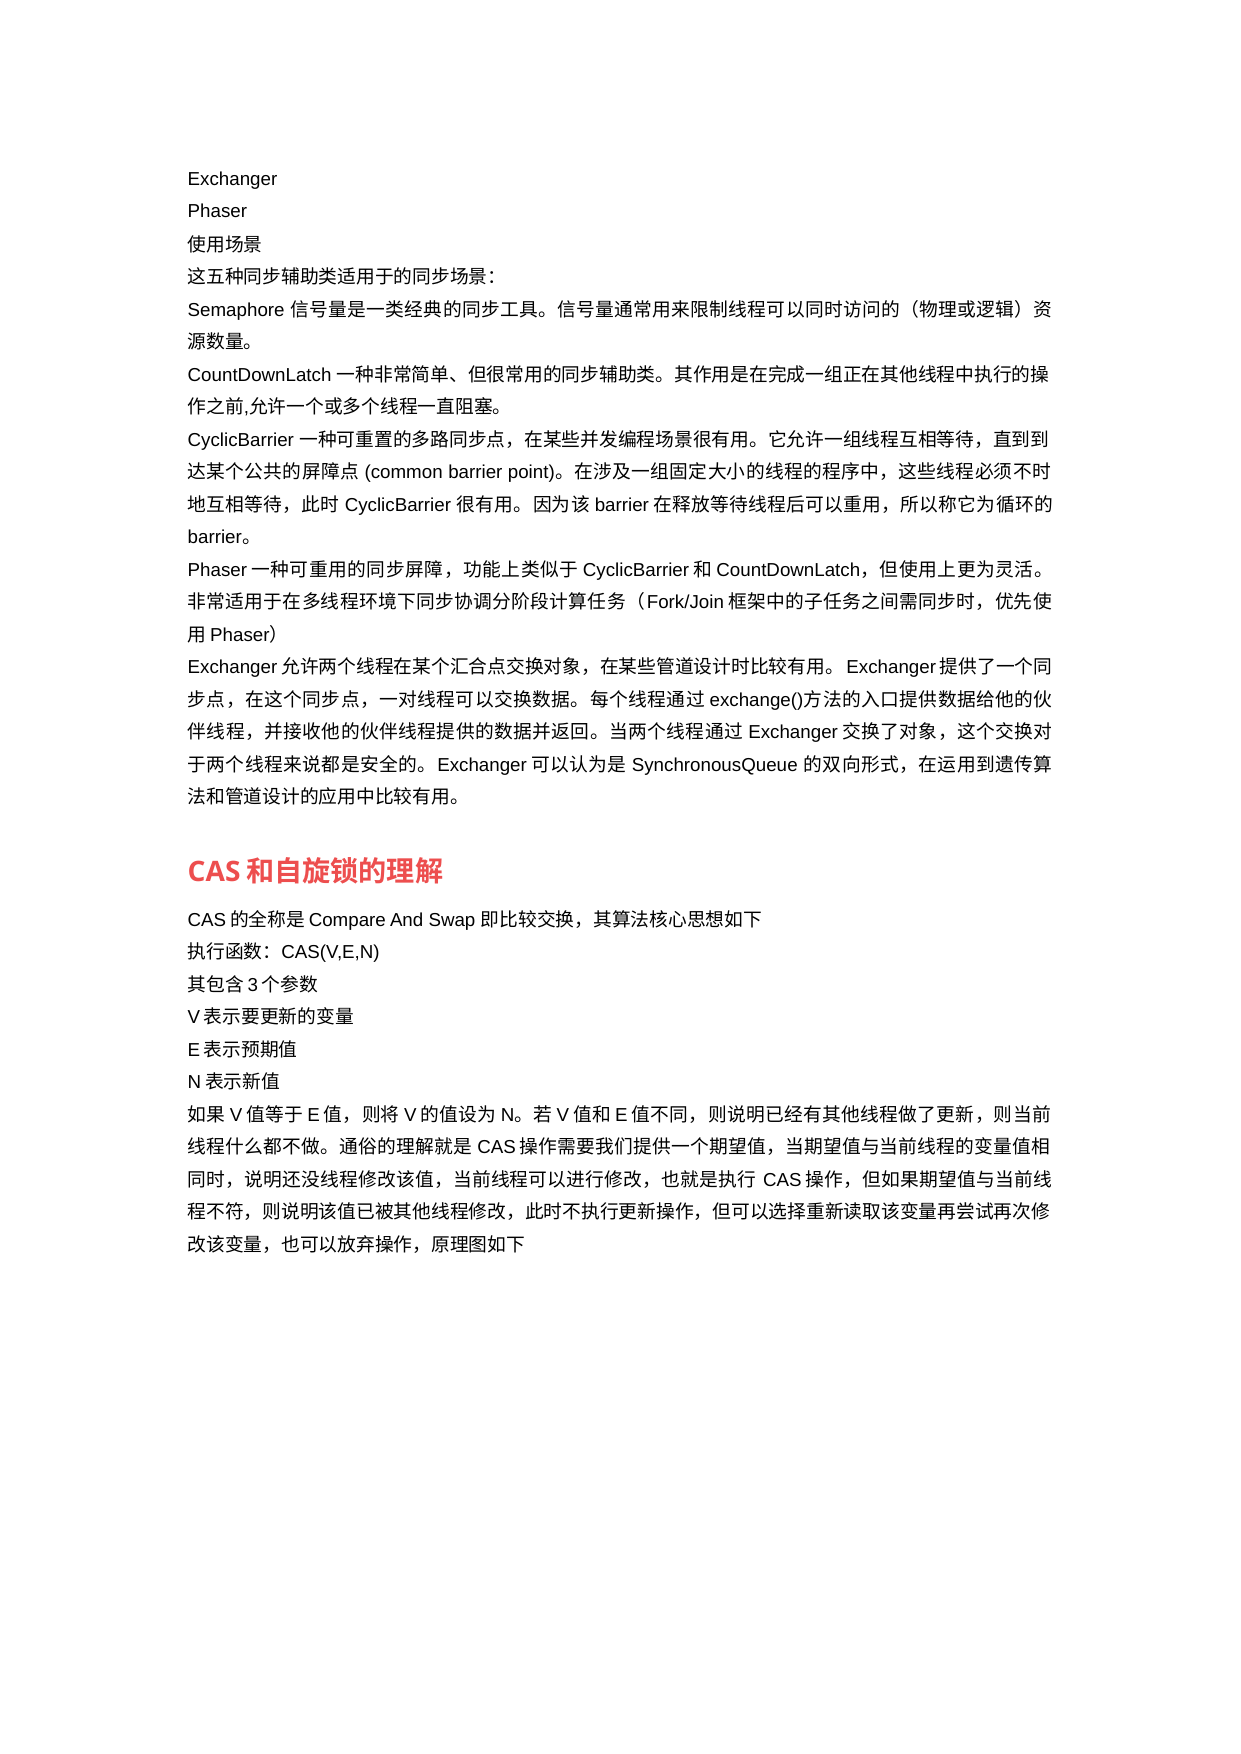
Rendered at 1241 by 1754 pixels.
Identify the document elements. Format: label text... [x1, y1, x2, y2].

text CAS的全称是Compare And Swap 即比较交换，其算法核心思想如下 [187, 902, 1053, 934]
text Exchanger允许两个线程在某个汇合点交换对象，在某些管道设计时比较有用。Exchanger提供了一个同步点，在这个同步点，一对线程可以交换数据。每个线程通过exchange()方法的入口提供数据给他的伙伴线程，并接收他的伙伴线程提供的数据并返回。当两个线程通过Exchanger交换了对象，这个交换对于两个线程来说都是安全的。Exchanger可以认为是 SynchronousQueue 的双向形式，在运用到遗传算法和管道设计的应用中比较有用。 [187, 649, 1053, 812]
text Exchanger [187, 162, 1053, 194]
text 使用场景 [187, 227, 1053, 259]
text Phaser [187, 194, 1053, 227]
text CountDownLatch 一种非常简单、但很常用的同步辅助类。其作用是在完成一组正在其他线程中执行的操作之前,允许一个或多个线程一直阻塞。 [187, 357, 1053, 422]
text 其包含3个参数 [187, 967, 1053, 999]
text 执行函数：CAS(V,E,N) [187, 934, 1053, 967]
text 这五种同步辅助类适用于的同步场景： [187, 259, 1053, 292]
text 如果V值等于E值，则将V的值设为N。若V值和E值不同，则说明已经有其他线程做了更新，则当前线程什么都不做。通俗的理解就是CAS操作需要我们提供一个期望值，当期望值与当前线程的变量值相同时，说明还没线程修改该值，当前线程可以进行修改，也就是执行CAS操作，但如果期望值与当前线程不符，则说明该值已被其他线程修改，此时不执行更新操作，但可以选择重新读取该变量再尝试再次修改该变量，也可以放弃操作，原理图如下 [187, 1097, 1053, 1259]
text Phaser一种可重用的同步屏障，功能上类似于CyclicBarrier和CountDownLatch，但使用上更为灵活。非常适用于在多线程环境下同步协调分阶段计算任务（Fork/Join框架中的子任务之间需同步时，优先使用Phaser） [187, 552, 1053, 649]
text V表示要更新的变量 [187, 999, 1053, 1032]
text N表示新值 [187, 1064, 1053, 1097]
text CyclicBarrier 一种可重置的多路同步点，在某些并发编程场景很有用。它允许一组线程互相等待，直到到达某个公共的屏障点 (common barrier point)。在涉及一组固定大小的线程的程序中，这些线程必须不时地互相等待，此时 CyclicBarrier 很有用。因为该 barrier在释放等待线程后可以重用，所以称它为循环的barrier。 [187, 422, 1053, 552]
text Semaphore 信号量是一类经典的同步工具。信号量通常用来限制线程可以同时访问的（物理或逻辑）资源数量。 [187, 292, 1053, 357]
text E表示预期值 [187, 1032, 1053, 1064]
subtitle CAS和自旋锁的理解 [187, 837, 1053, 902]
